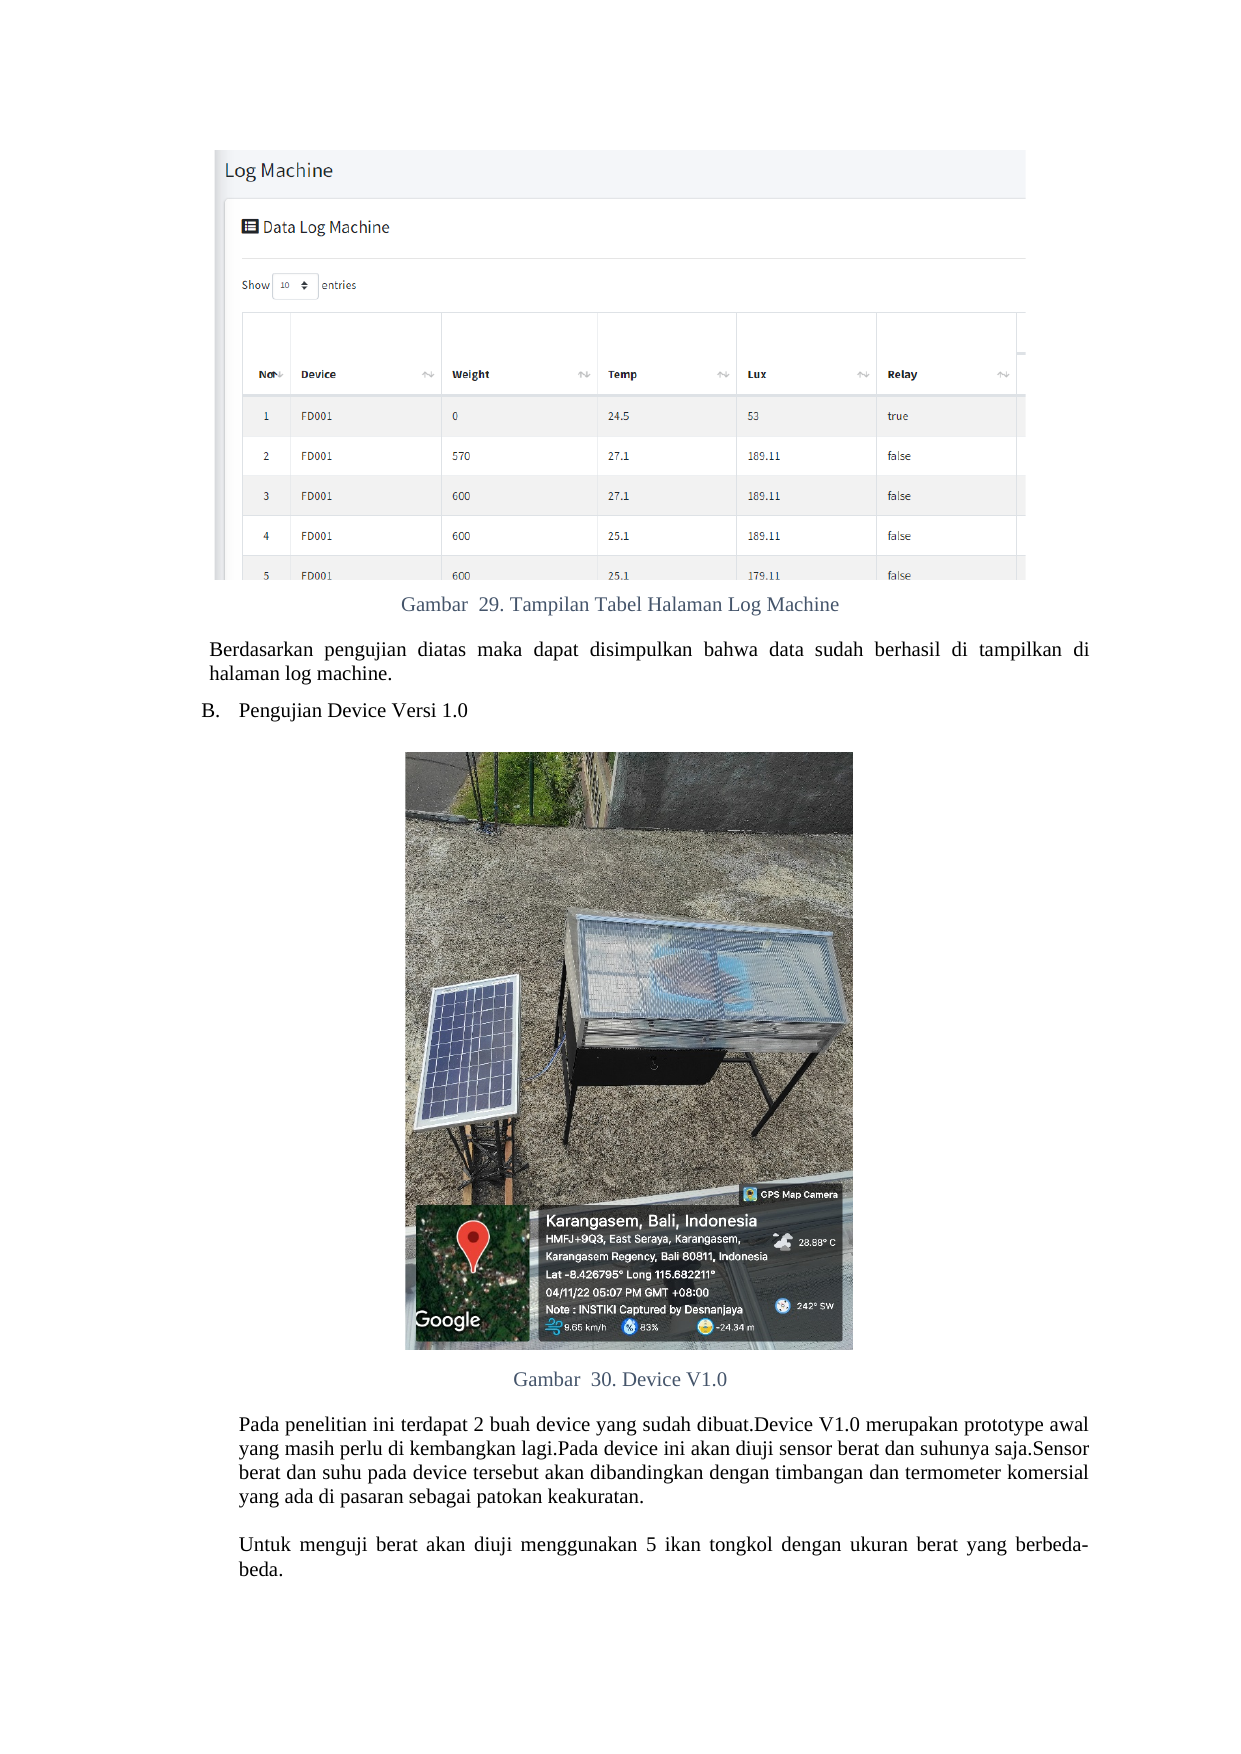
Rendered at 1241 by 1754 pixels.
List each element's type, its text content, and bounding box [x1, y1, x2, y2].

text Gambar 29. Tampilan Tabel Halaman Log Machine [150, 592, 1090, 616]
list Pengujian Device Versi 1.0 [201, 697, 1090, 722]
text Gambar 30. Device V1.0 [150, 1367, 1090, 1391]
picture [214, 150, 1026, 580]
list Pada penelitian ini terdapat 2 buah device yang sudah dibuat.Device V1.0 merupakan prototype awal yang masih perlu di kembangkan lagi.Pada device ini akan diuji sensor berat dan suhunya saja.Sensor berat dan suhu pada device tersebut akan dibandingkan dengan timbangan dan termometer komersial yang ada di pasaran sebagai patokan keakuratan. [239, 1412, 1090, 1508]
list Untuk menguji berat akan diuji menggunakan 5 ikan tongkol dengan ukuran berat yang berbeda-beda. [239, 1532, 1090, 1581]
picture [405, 752, 853, 1350]
text Berdasarkan pengujian diatas maka dapat disimpulkan bahwa data sudah berhasil di tampilkan di halaman log machine. [209, 637, 1090, 685]
